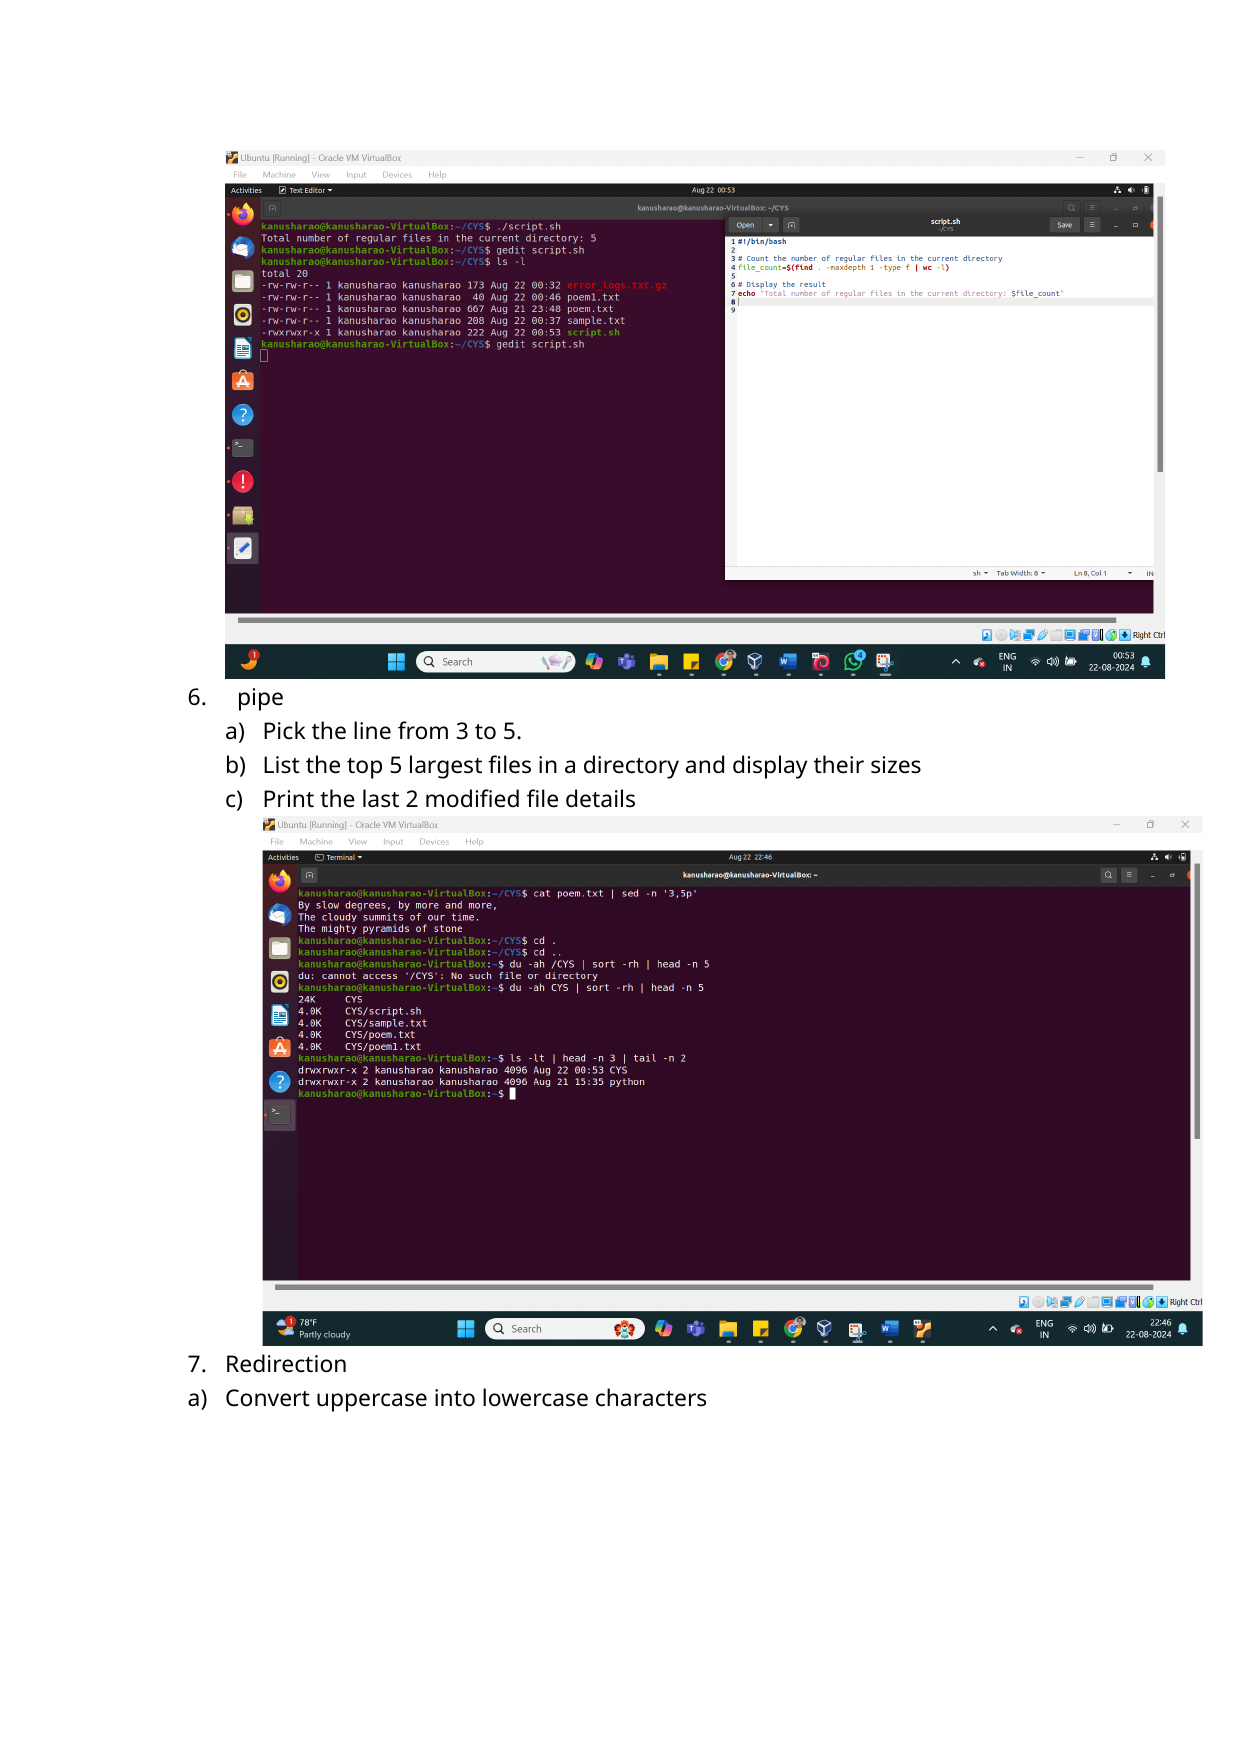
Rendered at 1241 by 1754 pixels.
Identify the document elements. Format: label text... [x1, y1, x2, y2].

picture [262, 816, 1203, 1346]
list Convert uppercase into lowercase characters [187, 1381, 1090, 1413]
list List the top 5 largest files in a directory and display their sizes [225, 749, 1090, 780]
list pipe [187, 681, 1090, 713]
list Pick the line from 3 to 5. [225, 715, 1090, 746]
picture [225, 150, 1166, 679]
list Redirection [187, 1348, 1090, 1379]
list Print the last 2 modified file details [225, 783, 1090, 814]
